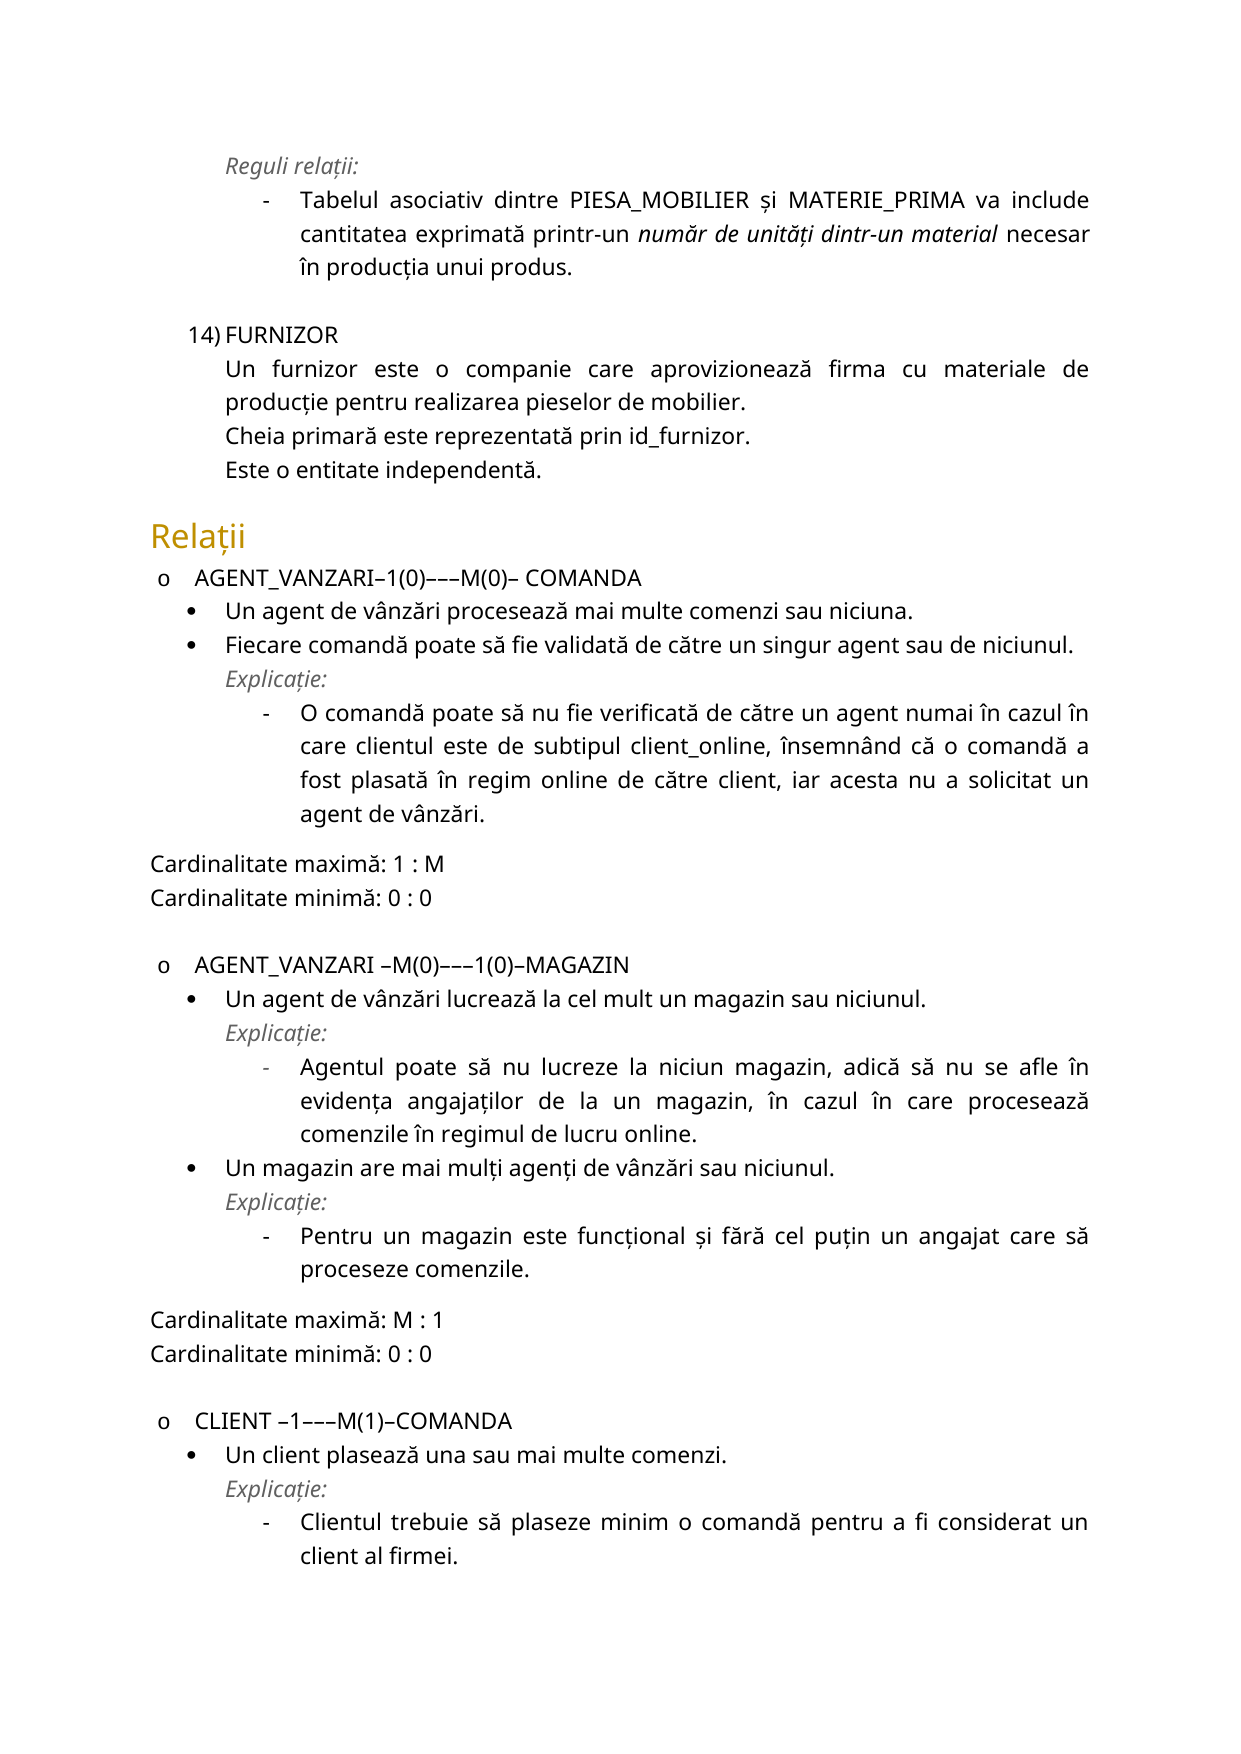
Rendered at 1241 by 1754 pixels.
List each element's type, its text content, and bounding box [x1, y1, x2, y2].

list Explicație: [225, 1473, 1090, 1504]
text Cardinalitate minimă: 0 : 0 [150, 882, 1090, 913]
list Un agent de vânzări lucrează la cel mult un magazin sau niciunul. [187, 983, 1090, 1014]
list Clientul trebuie să plaseze minim o comandă pentru a fi considerat un client al firmei. [262, 1506, 1090, 1571]
list Reguli relații: [225, 150, 1090, 181]
list Un magazin are mai mulți agenți de vânzări sau niciunul. [187, 1152, 1090, 1183]
list CLIENT –1–––M(1)–COMANDA [157, 1405, 1090, 1436]
text Cardinalitate maximă: 1 : M [150, 848, 1090, 879]
list Explicație: [225, 663, 1090, 694]
list AGENT_VANZARI –M(0)–––1(0)–MAGAZIN [157, 949, 1090, 981]
list AGENT_VANZARI–1(0)–––M(0)– COMANDA [157, 561, 1090, 593]
list Explicație: [225, 1017, 1090, 1048]
text Cardinalitate minimă: 0 : 0 [150, 1337, 1090, 1369]
list Un agent de vânzări procesează mai multe comenzi sau niciuna. [187, 595, 1090, 627]
list Fiecare comandă poate să fie validată de către un singur agent sau de niciunul. [187, 629, 1090, 660]
list FURNIZOR [187, 319, 1090, 350]
list Pentru un magazin este funcțional și fără cel puțin un angajat care să proceseze comenzile. [262, 1219, 1090, 1284]
subtitle Relații [150, 512, 1090, 558]
list Cheia primară este reprezentată prin id_furnizor. [225, 420, 1090, 451]
list Agentul poate să nu lucreze la niciun magazin, adică să nu se afle în evidența angajaților de la un magazin, în cazul în care procesează comenzile în regimul de lucru online. [262, 1051, 1090, 1149]
list O comandă poate să nu fie verificată de către un agent numai în cazul în care clientul este de subtipul client_online, însemnând că o comandă a fost plasată în regim online de către client, iar acesta nu a solicitat un agent de vânzări. [262, 697, 1090, 829]
list Explicație: [225, 1186, 1090, 1217]
list Tabelul asociativ dintre PIESA_MOBILIER și MATERIE_PRIMA va include cantitatea exprimată printr-un număr de unități dintr-un material necesar în producția unui produs. [262, 184, 1090, 282]
list Un furnizor este o companie care aprovizionează firma cu materiale de producție pentru realizarea pieselor de mobilier. [225, 352, 1090, 417]
list Este o entitate independentă. [225, 454, 1090, 485]
list Un client plasează una sau mai multe comenzi. [187, 1439, 1090, 1470]
text Cardinalitate maximă: M : 1 [150, 1304, 1090, 1335]
